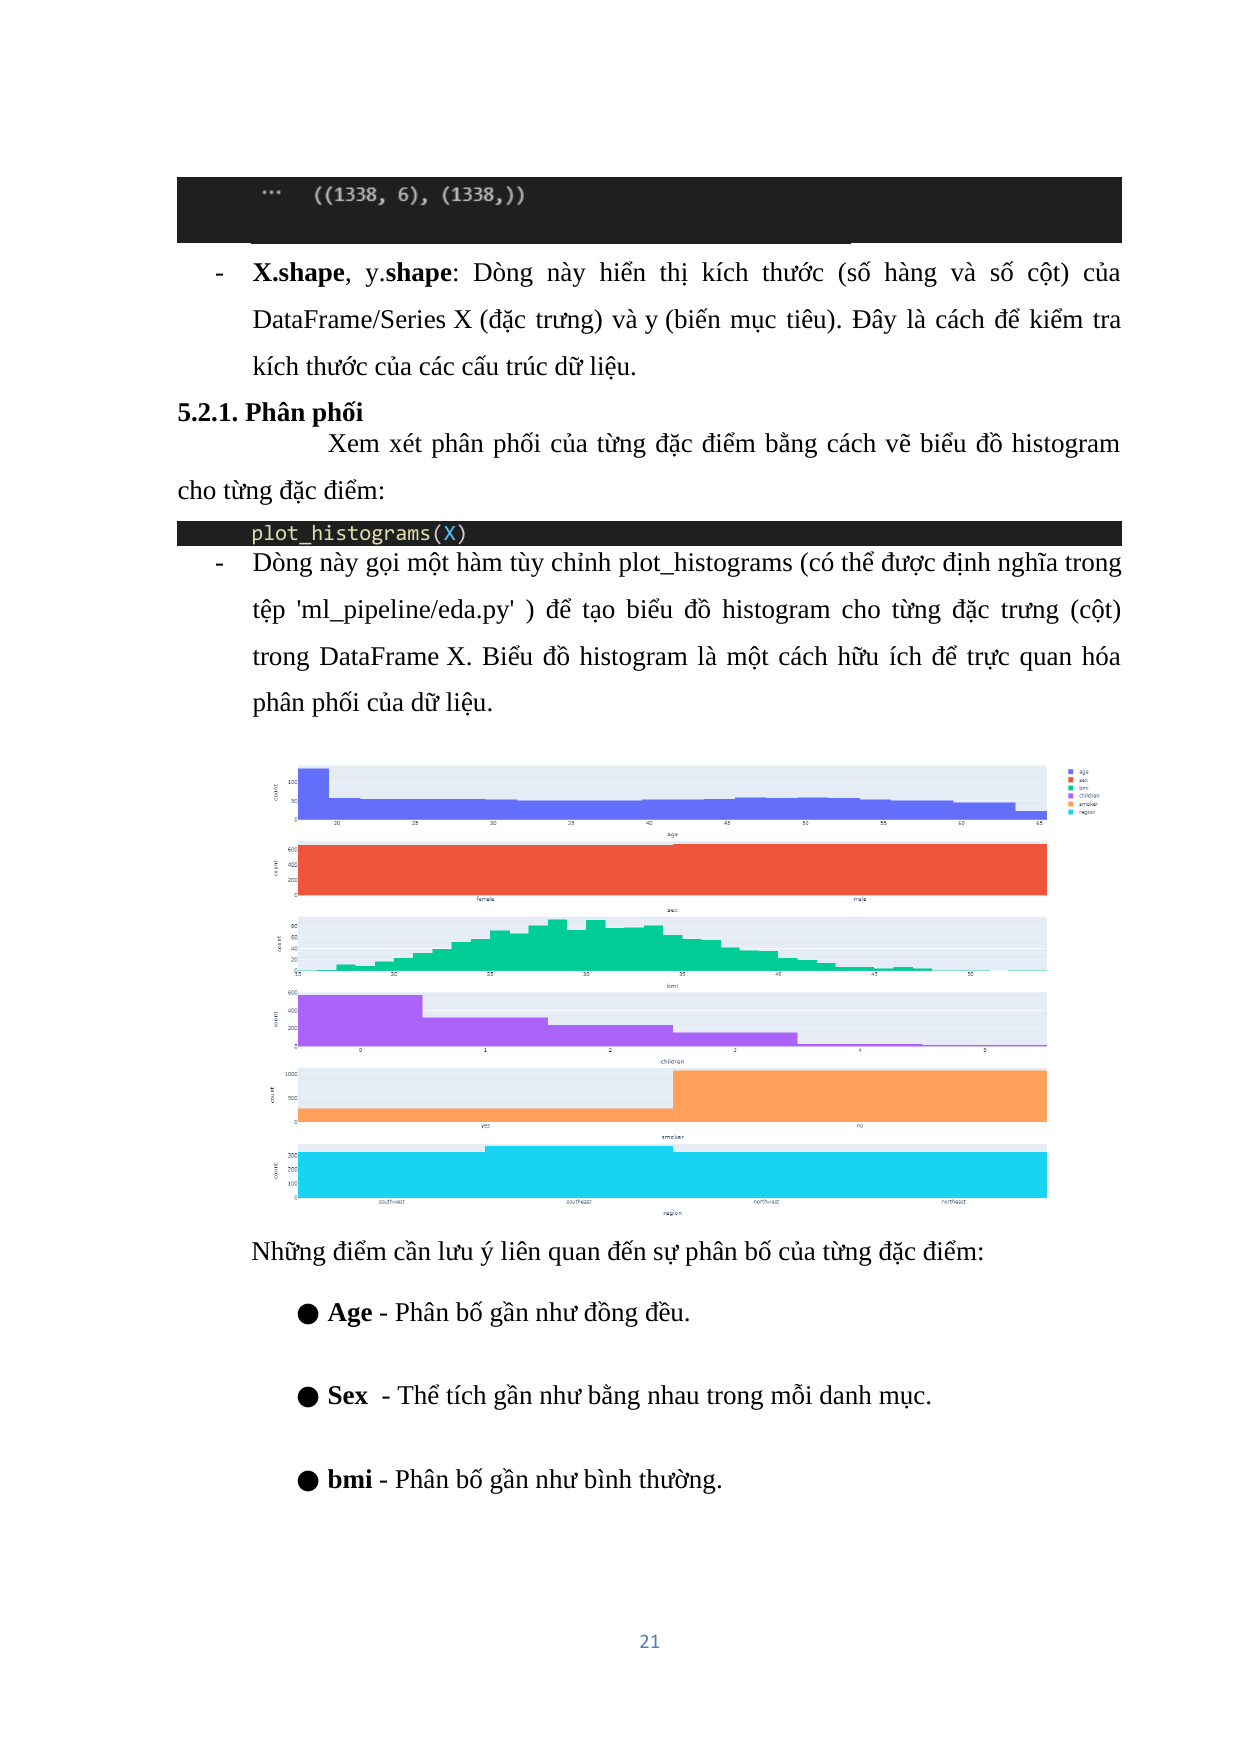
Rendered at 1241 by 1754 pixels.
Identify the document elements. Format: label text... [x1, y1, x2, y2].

picture [267, 733, 1106, 1223]
list Sex - Thể tích gần như bằng nhau trong mỗi danh mục. [252, 1365, 1122, 1420]
text Xem xét phân phối của từng đặc điểm bằng cách vẽ biểu đồ histogram cho từng đặc điểm: [177, 427, 1122, 505]
list Dòng này gọi một hàm tùy chỉnh plot_histograms (có thể được định nghĩa trong tệp 'ml_pipeline/eda.py' ) để tạo biểu đồ histogram cho từng đặc trưng (cột) trong DataFrame X. Biểu đồ histogram là một cách hữu ích để trực quan hóa phân phối của dữ liệu. [215, 546, 1122, 717]
list bmi - Phân bố gần như bình thường. [252, 1448, 1122, 1503]
list Age - Phân bố gần như đồng đều. [252, 1281, 1122, 1337]
list X.shape, y.shape: Dòng này hiển thị kích thước (số hàng và số cột) của DataFrame/Series X (đặc trưng) và y (biến mục tiêu). Đây là cách để kiểm tra kích thước của các cấu trúc dữ liệu. [215, 256, 1122, 381]
picture [251, 177, 851, 244]
subtitle 5.2.1. Phân phối [177, 396, 1122, 427]
text plot_histograms(X) [177, 521, 1122, 546]
text Những điểm cần lưu ý liên quan đến sự phân bố của từng đặc điểm: [177, 1235, 1122, 1266]
